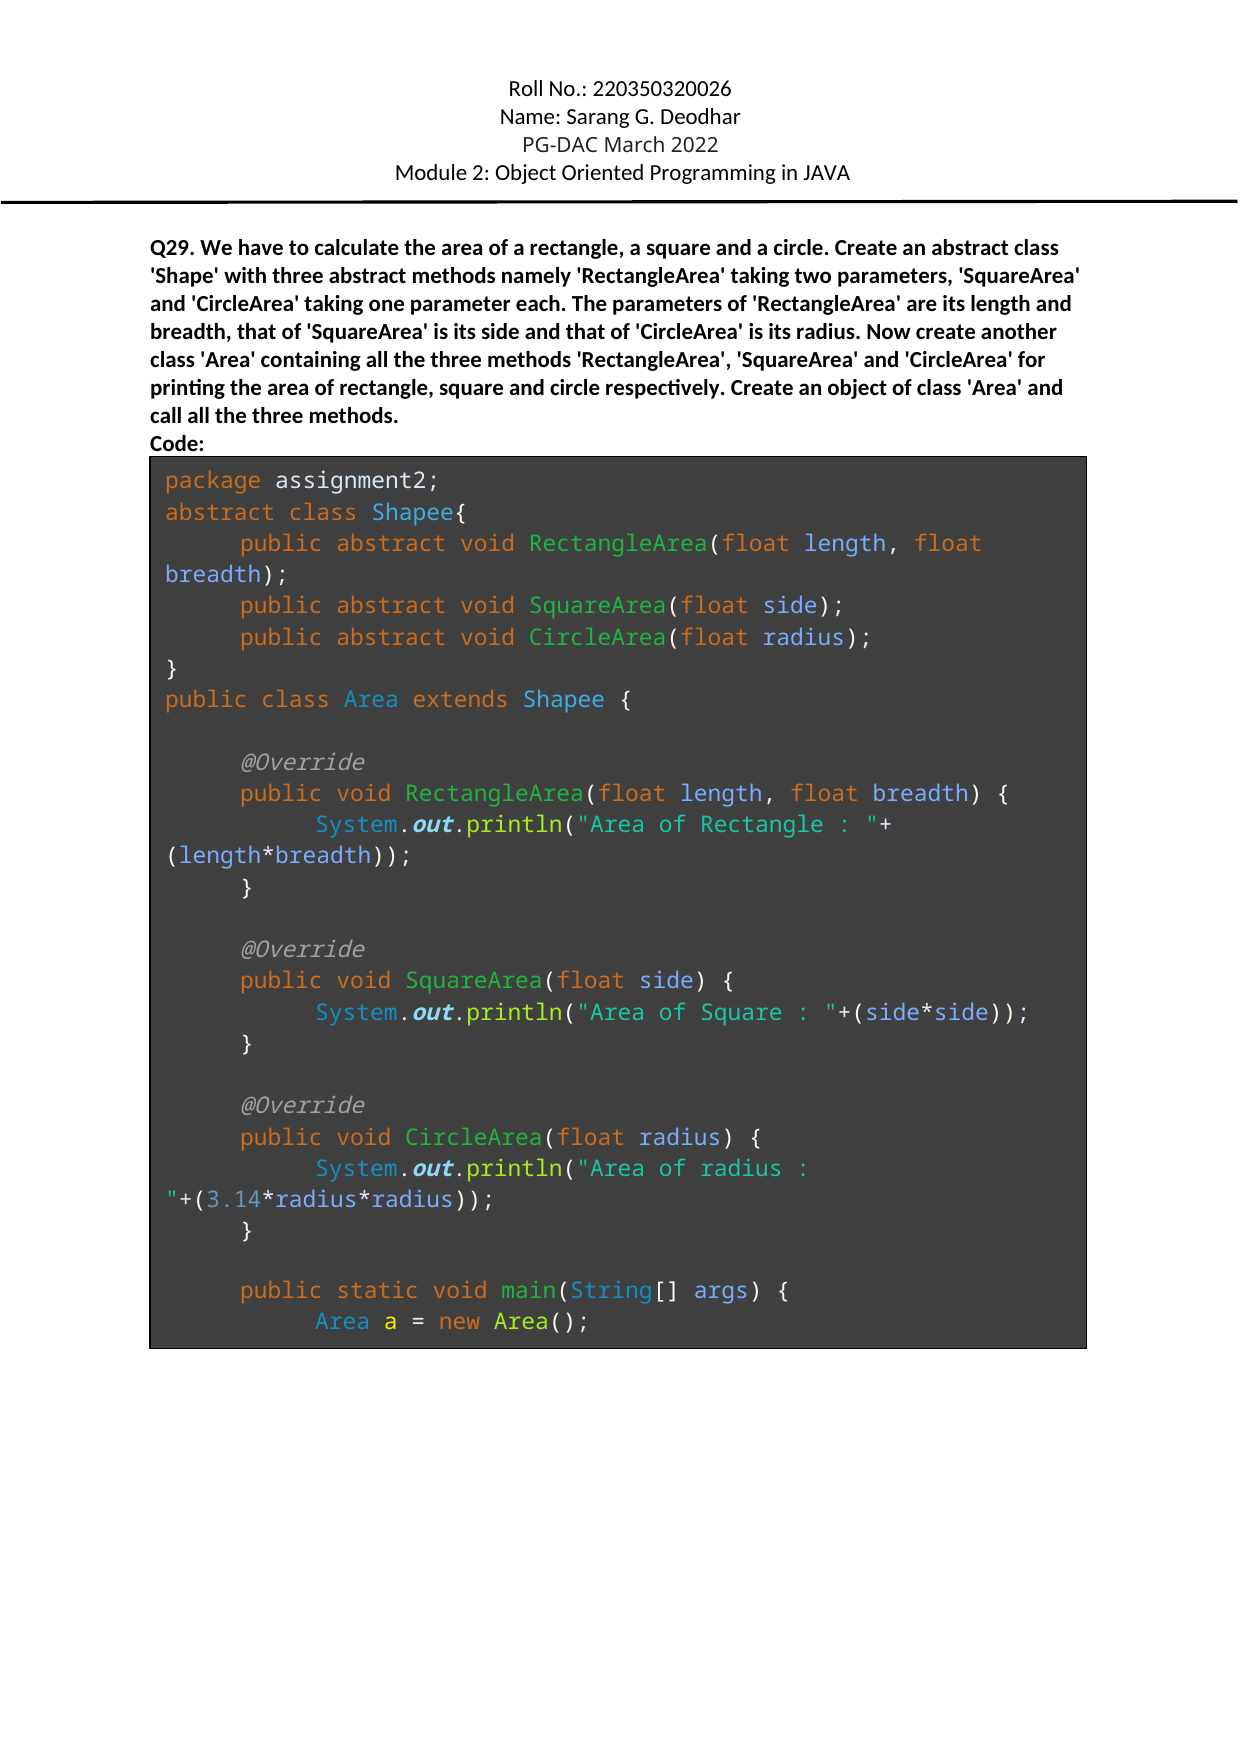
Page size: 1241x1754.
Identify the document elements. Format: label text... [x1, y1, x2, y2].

text Code: [150, 429, 1090, 457]
text Q29. We have to calculate the area of a rectangle, a square and a circle. Create an abstract class 'Shape' with three abstract methods namely 'RectangleArea' taking two parameters, 'SquareArea' and 'CircleArea' taking one parameter each. The parameters of 'RectangleArea' are its length and breadth, that of 'SquareArea' is its side and that of 'CircleArea' is its radius. Now create another class 'Area' containing all the three methods 'RectangleArea', 'SquareArea' and 'CircleArea' for printing the area of rectangle, square and circle respectively. Create an object of class 'Area' and call all the three methods. [150, 233, 1090, 429]
